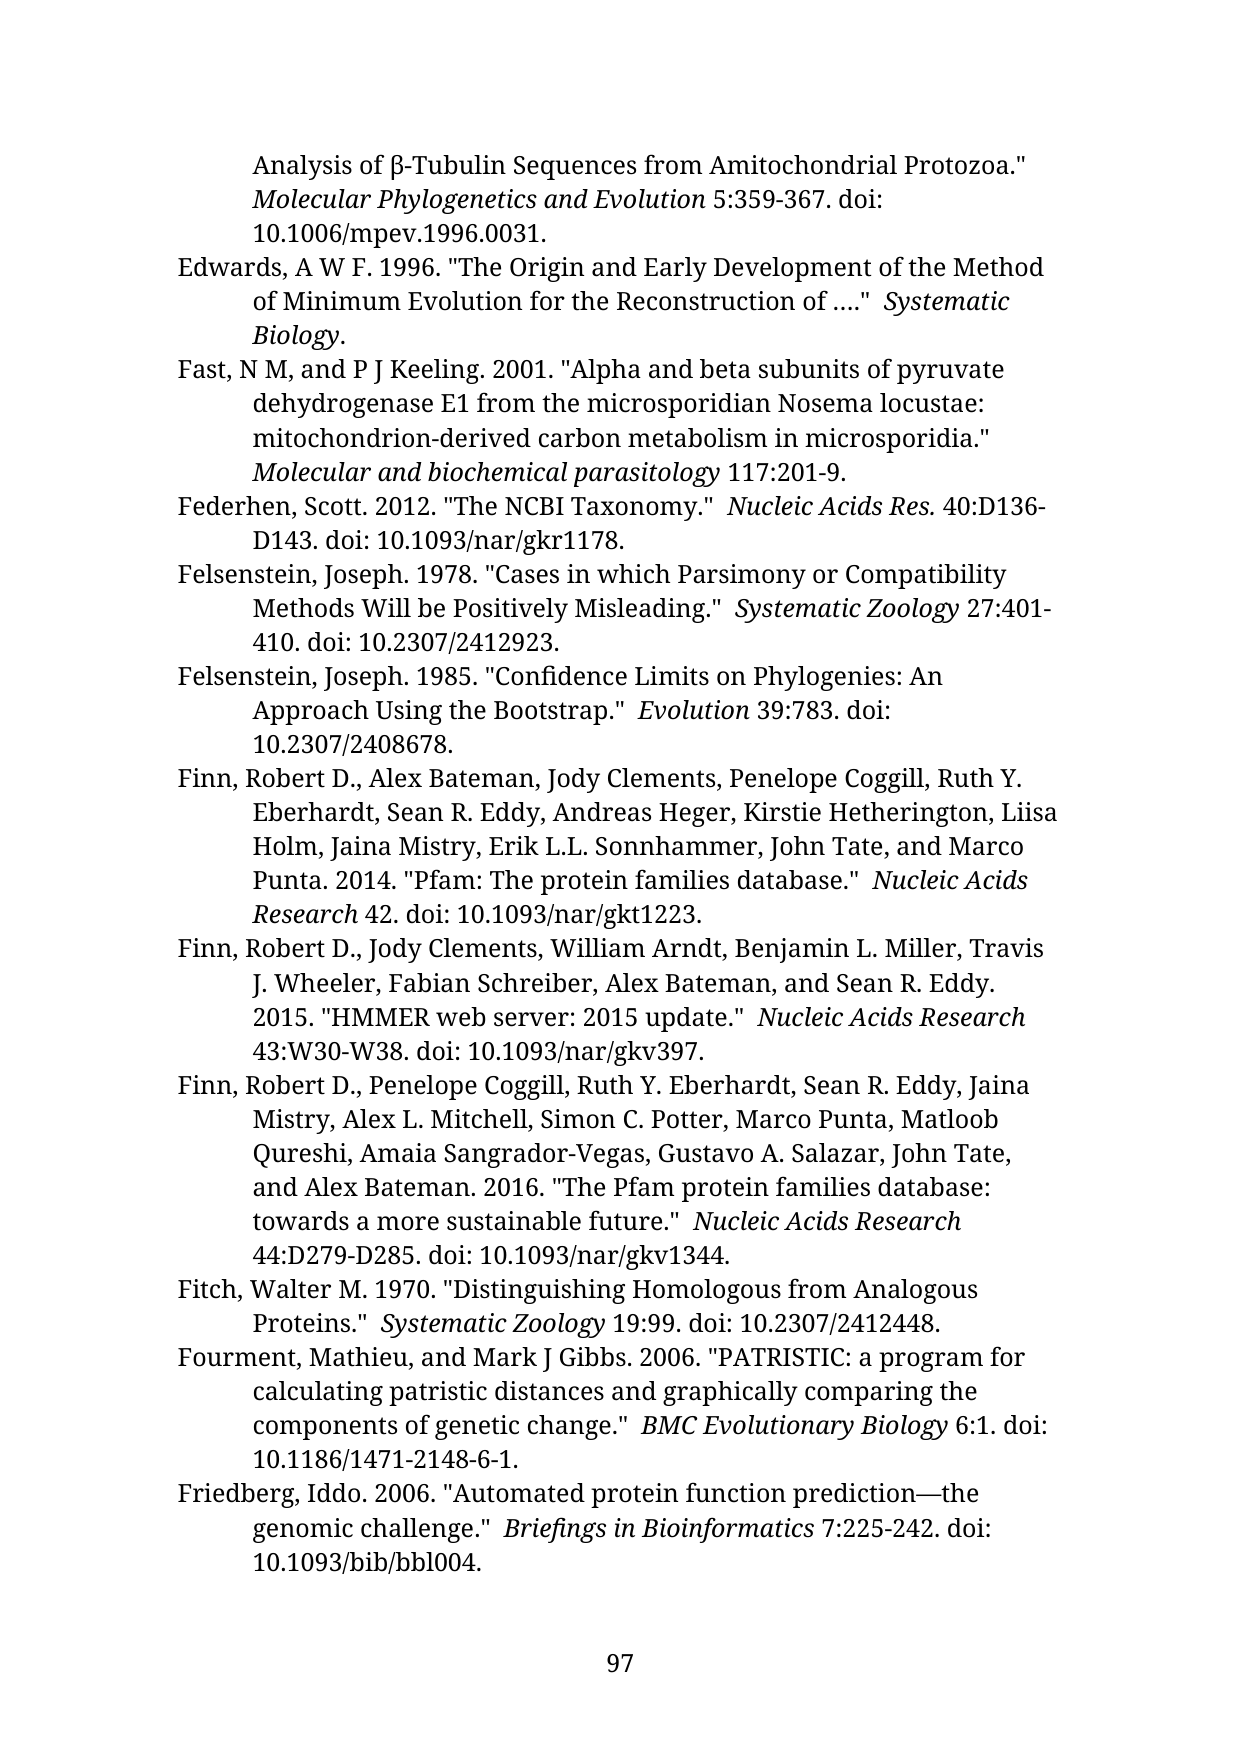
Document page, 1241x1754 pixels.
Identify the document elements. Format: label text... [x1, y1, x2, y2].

text Friedberg, Iddo. 2006. "Automated protein function prediction—the genomic challenge." Briefings in Bioinformatics 7:225-242. doi: 10.1093/bib/bbl004. [177, 1476, 1063, 1578]
text Federhen, Scott. 2012. "The NCBI Taxonomy." Nucleic Acids Res. 40:D136-D143. doi: 10.1093/nar/gkr1178. [177, 488, 1063, 556]
text Edwards, A W F. 1996. "The Origin and Early Development of the Method of Minimum Evolution for the Reconstruction of …." Systematic Biology. [177, 250, 1063, 352]
text Finn, Robert D., Jody Clements, William Arndt, Benjamin L. Miller, Travis J. Wheeler, Fabian Schreiber, Alex Bateman, and Sean R. Eddy. 2015. "HMMER web server: 2015 update." Nucleic Acids Research 43:W30-W38. doi: 10.1093/nar/gkv397. [177, 931, 1063, 1067]
text Fourment, Mathieu, and Mark J Gibbs. 2006. "PATRISTIC: a program for calculating patristic distances and graphically comparing the components of genetic change." BMC Evolutionary Biology 6:1. doi: 10.1186/1471-2148-6-1. [177, 1340, 1063, 1476]
text Finn, Robert D., Alex Bateman, Jody Clements, Penelope Coggill, Ruth Y. Eberhardt, Sean R. Eddy, Andreas Heger, Kirstie Hetherington, Liisa Holm, Jaina Mistry, Erik L.L. Sonnhammer, John Tate, and Marco Punta. 2014. "Pfam: The protein families database." Nucleic Acids Research 42. doi: 10.1093/nar/gkt1223. [177, 761, 1063, 931]
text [177, 148, 1063, 250]
text Finn, Robert D., Penelope Coggill, Ruth Y. Eberhardt, Sean R. Eddy, Jaina Mistry, Alex L. Mitchell, Simon C. Potter, Marco Punta, Matloob Qureshi, Amaia Sangrador-Vegas, Gustavo A. Salazar, John Tate, and Alex Bateman. 2016. "The Pfam protein families database: towards a more sustainable future." Nucleic Acids Research 44:D279-D285. doi: 10.1093/nar/gkv1344. [177, 1067, 1063, 1272]
text Felsenstein, Joseph. 1978. "Cases in which Parsimony or Compatibility Methods Will be Positively Misleading." Systematic Zoology 27:401-410. doi: 10.2307/2412923. [177, 556, 1063, 659]
text Fast, N M, and P J Keeling. 2001. "Alpha and beta subunits of pyruvate dehydrogenase E1 from the microsporidian Nosema locustae: mitochondrion-derived carbon metabolism in microsporidia." Molecular and biochemical parasitology 117:201-9. [177, 352, 1063, 488]
text Felsenstein, Joseph. 1985. "Confidence Limits on Phylogenies: An Approach Using the Bootstrap." Evolution 39:783. doi: 10.2307/2408678. [177, 659, 1063, 761]
text Fitch, Walter M. 1970. "Distinguishing Homologous from Analogous Proteins." Systematic Zoology 19:99. doi: 10.2307/2412448. [177, 1272, 1063, 1340]
